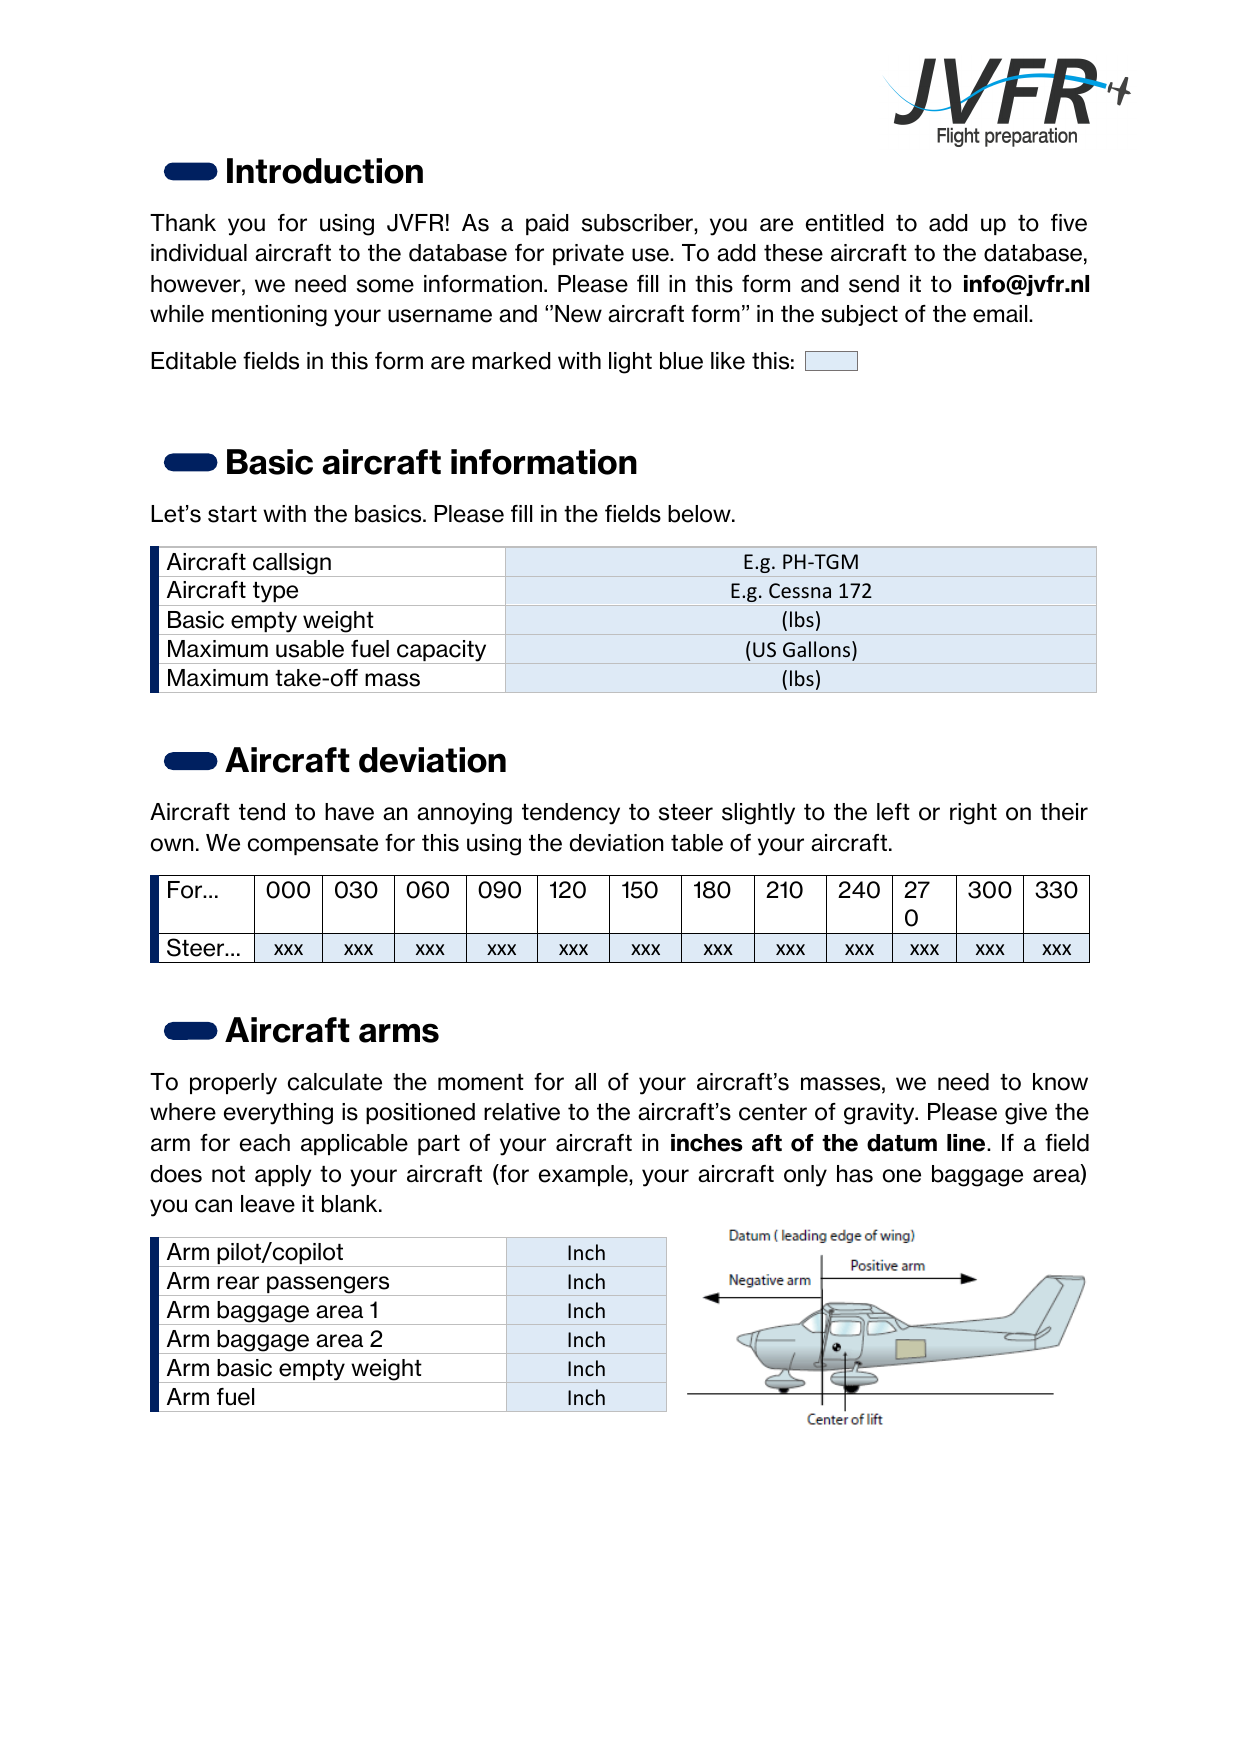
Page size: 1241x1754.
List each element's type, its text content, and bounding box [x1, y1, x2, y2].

table_cell Arm rear passengers [159, 1267, 506, 1295]
table_header 300 [957, 876, 1023, 932]
table_header 090 [467, 876, 537, 932]
text Aircraft deviation [150, 740, 1090, 782]
table_cell [506, 577, 1096, 604]
text Aircraft arms [150, 1009, 1090, 1051]
table_cell [507, 1354, 666, 1382]
text Thank you for using JVFR! As a paid subscriber, you are entitled to add up to five individual aircraft to the database for private use. To add these aircraft to the database, however, we need some information. Please fill in this form and send it to info@jvfr.nl while mentioning your username and ‘’New aircraft form’’ in the subject of the email. [150, 209, 1090, 328]
table_header 150 [610, 876, 681, 932]
table_header [507, 1238, 666, 1266]
text Introduction [150, 150, 1090, 192]
table_header 000 [255, 876, 322, 932]
table_cell [507, 1383, 666, 1411]
table_cell Maximum usable fuel capacity [159, 635, 505, 663]
picture [878, 55, 1138, 150]
table_cell Steer… [159, 934, 254, 962]
table_cell [507, 1325, 666, 1353]
table_header 270 [893, 876, 956, 932]
picture [680, 1219, 1091, 1433]
table_header [506, 548, 1096, 576]
table_header 240 [827, 876, 892, 932]
text Basic aircraft information [150, 441, 1090, 483]
table_cell Aircraft type [159, 577, 505, 604]
table_cell Arm fuel [159, 1383, 506, 1411]
table_header 060 [395, 876, 466, 932]
table_header 210 [755, 876, 826, 932]
table_cell Arm basic empty weight [159, 1354, 506, 1382]
text To properly calculate the moment for all of your aircraft’s masses, we need to know where everything is positioned relative to the aircraft’s center of gravity. Please give the arm for each applicable part of your aircraft in inches aft of the datum line. If a field does not apply to your aircraft (for example, your aircraft only has one baggage area) you can leave it blank. [150, 1068, 1090, 1218]
text Let’s start with the basics. Please fill in the fields below. [150, 499, 1090, 528]
table_header Arm pilot/copilot [159, 1238, 506, 1266]
table_cell Basic empty weight [159, 606, 505, 634]
text Aircraft tend to have an annoying tendency to steer slightly to the left or right on their own. We compensate for this using the deviation table of your aircraft. [150, 798, 1090, 857]
table_cell [507, 1267, 666, 1295]
table_header 030 [323, 876, 394, 932]
table_cell Arm baggage area 2 [159, 1325, 506, 1353]
table_cell [507, 1296, 666, 1324]
table_cell Arm baggage area 1 [159, 1296, 506, 1324]
table_header 180 [682, 876, 754, 932]
table_header 120 [538, 876, 609, 932]
table_cell [506, 606, 1096, 634]
table_cell [506, 664, 1096, 692]
table_header Aircraft callsign [159, 548, 505, 576]
table_header For… [159, 876, 254, 932]
table_header 330 [1024, 876, 1089, 932]
table_cell Maximum take-off mass [159, 664, 505, 692]
text Editable fields in this form are marked with light blue like this: [150, 347, 1090, 375]
table_cell [506, 635, 1096, 663]
